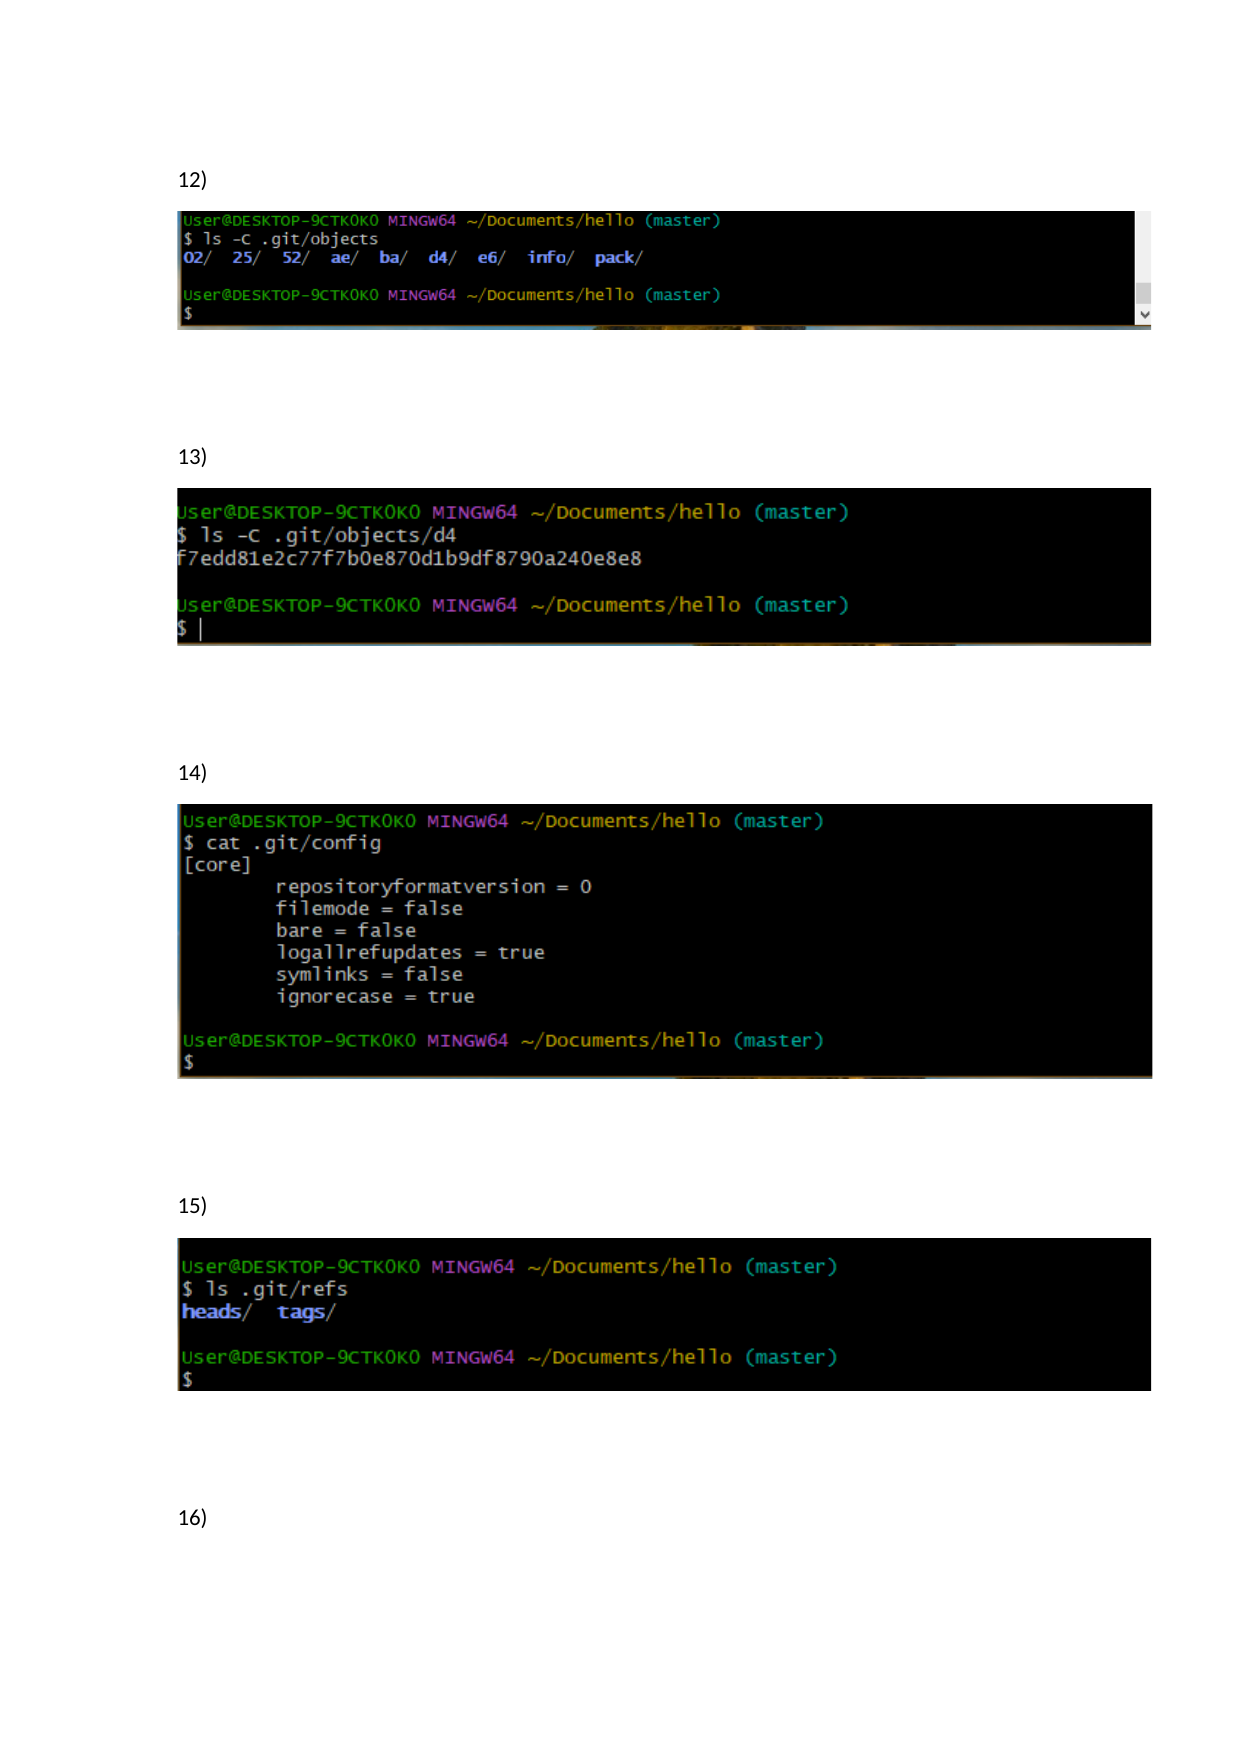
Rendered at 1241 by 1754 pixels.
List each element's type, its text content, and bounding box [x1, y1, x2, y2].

text 14) [177, 758, 1152, 786]
picture [177, 804, 1153, 1079]
text 12) [177, 165, 1152, 193]
text 16) [177, 1503, 1152, 1531]
text 15) [177, 1191, 1152, 1219]
picture [177, 1238, 1152, 1391]
picture [177, 211, 1152, 330]
picture [177, 488, 1152, 646]
text 13) [177, 442, 1152, 470]
